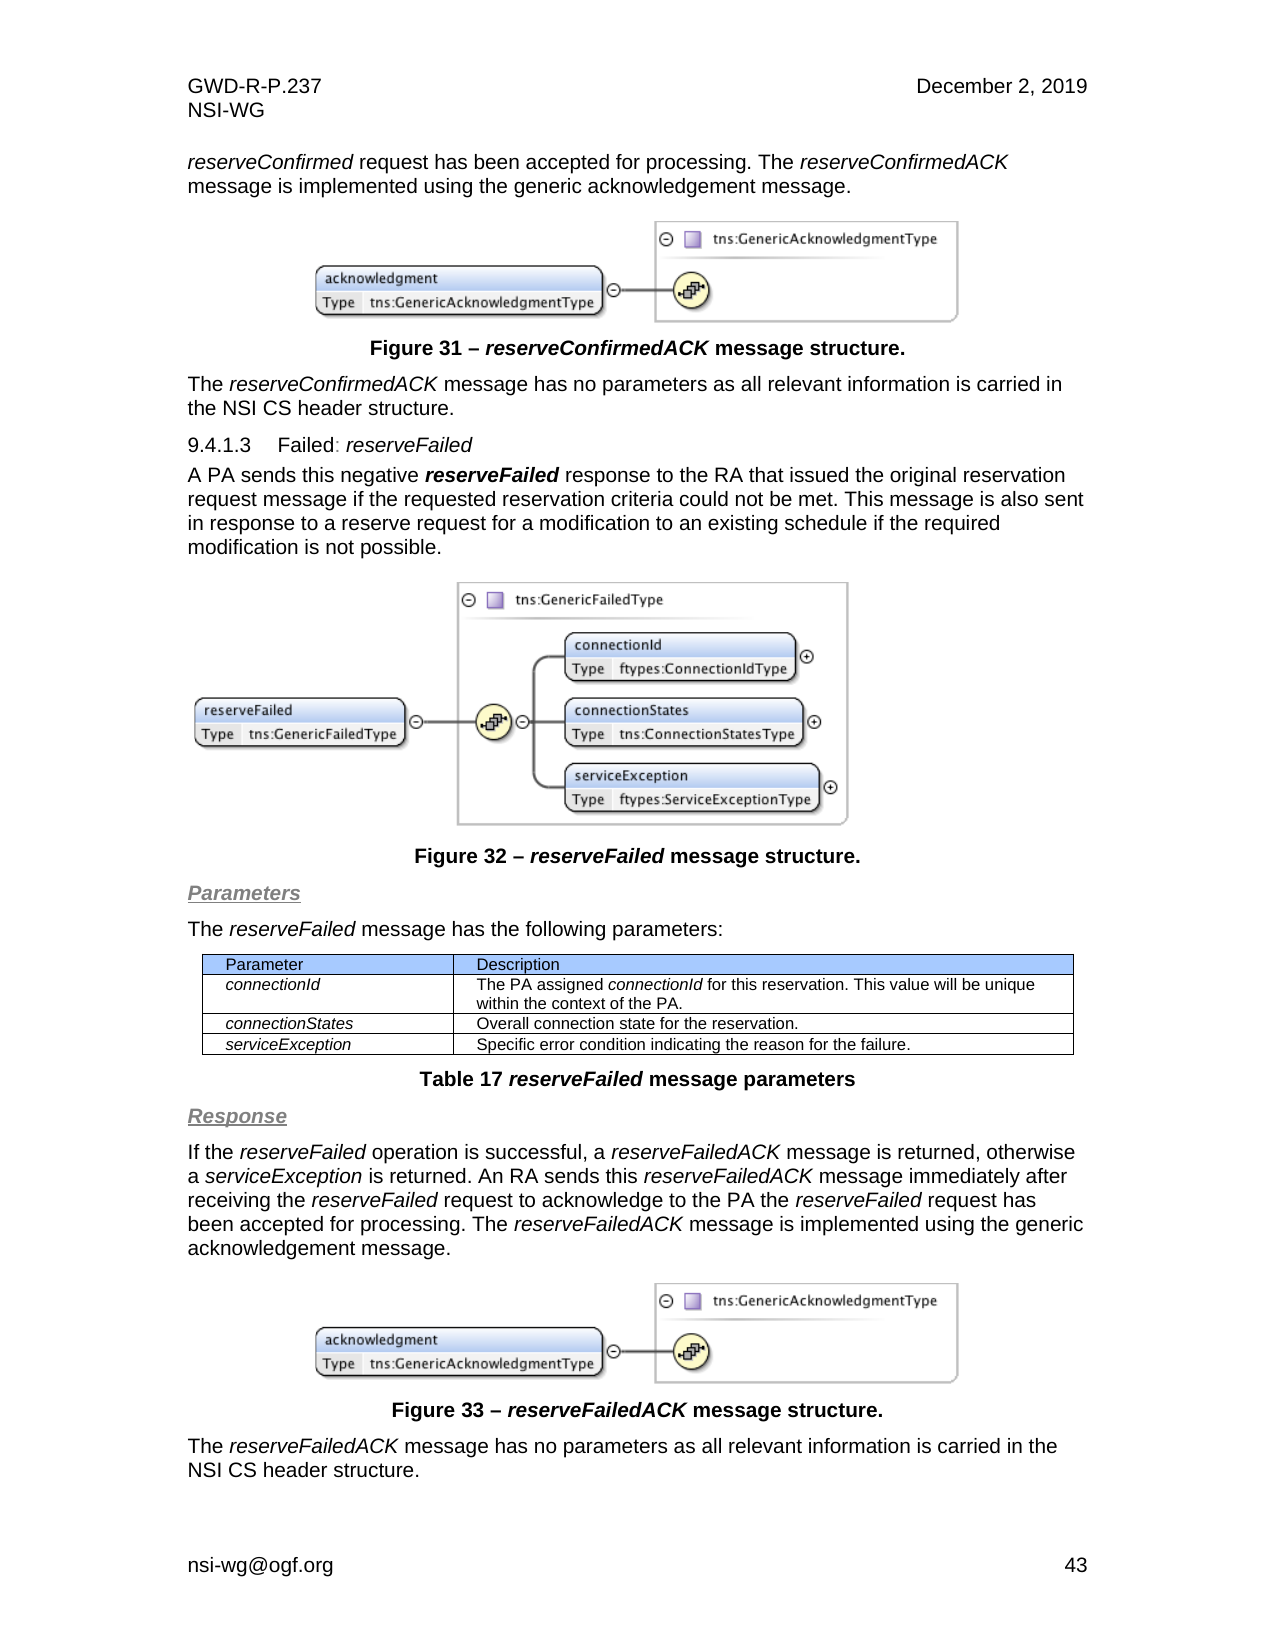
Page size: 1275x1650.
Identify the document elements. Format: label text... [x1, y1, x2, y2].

text Figure 31 – reserveConfirmedACK message structure. [187, 336, 1087, 359]
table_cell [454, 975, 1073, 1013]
text A PA sends this negative reserveFailed response to the RA that issued the original reservation request message if the requested reservation criteria could not be met. This message is also sent in response to a reserve request for a modification to an existing schedule if the required modification is not possible. [187, 463, 1087, 558]
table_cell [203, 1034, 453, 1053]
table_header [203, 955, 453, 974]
subtitle Failed: reserveFailed [187, 432, 1087, 456]
picture [194, 582, 850, 827]
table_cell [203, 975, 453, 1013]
text Response [187, 1103, 1087, 1127]
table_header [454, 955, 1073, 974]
text The reserveFailedACK message has no parameters as all relevant information is carried in the NSI CS header structure. [187, 1434, 1087, 1482]
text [187, 150, 1087, 198]
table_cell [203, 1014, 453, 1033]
text The reserveFailed message has the following parameters: [187, 917, 1087, 941]
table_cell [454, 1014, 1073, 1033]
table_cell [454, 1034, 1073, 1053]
picture [315, 1283, 960, 1385]
picture [315, 221, 960, 324]
text Table 17 reserveFailed message parameters [187, 1067, 1087, 1091]
text Figure 33 – reserveFailedACK message structure. [187, 1397, 1087, 1421]
text If the reserveFailed operation is successful, a reserveFailedACK message is returned, otherwise a serviceException is returned. An RA sends this reserveFailedACK message immediately after receiving the reserveFailed request to acknowledge to the PA the reserveFailed request has been accepted for processing. The reserveFailedACK message is implemented using the generic acknowledgement message. [187, 1140, 1087, 1260]
text The reserveConfirmedACK message has no parameters as all relevant information is carried in the NSI CS header structure. [187, 372, 1087, 420]
text Figure 32 – reserveFailed message structure. [187, 844, 1087, 868]
text Parameters [187, 881, 1087, 904]
